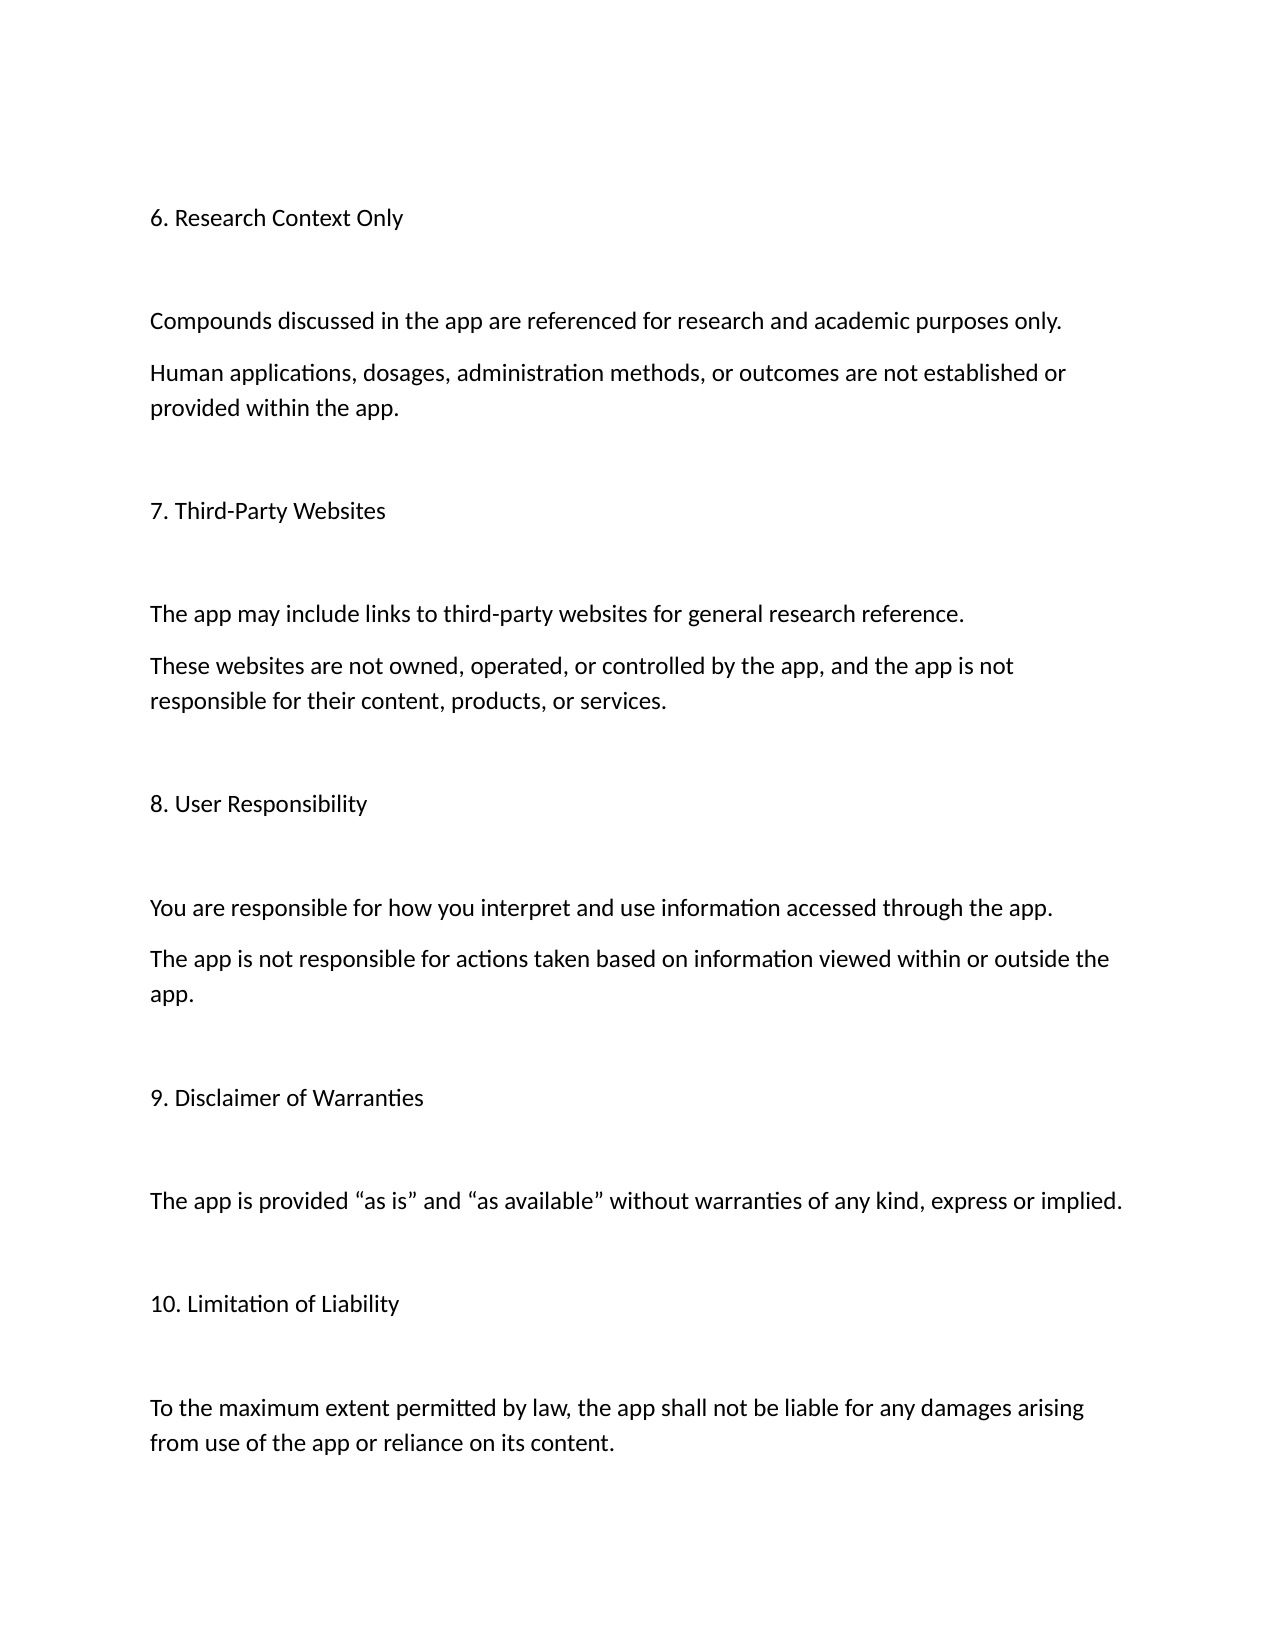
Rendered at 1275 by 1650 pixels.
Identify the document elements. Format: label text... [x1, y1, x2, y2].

text To the maximum extent permitted by law, the app shall not be liable for any damages arising from use of the app or reliance on its content. [150, 1392, 1125, 1457]
text The app is provided “as is” and “as available” without warranties of any kind, express or implied. [150, 1185, 1125, 1216]
text 10. Limitation of Liability [150, 1288, 1125, 1319]
text 7. Third-Party Websites [150, 495, 1125, 526]
text 6. Research Context Only [150, 202, 1125, 232]
text These websites are not owned, operated, or controlled by the app, and the app is not responsible for their content, products, or services. [150, 650, 1125, 716]
text You are responsible for how you interpret and use information accessed through the app. [150, 892, 1125, 922]
text Human applications, dosages, administration methods, or outcomes are not established or provided within the app. [150, 357, 1125, 422]
text Compounds discussed in the app are referenced for research and academic purposes only. [150, 305, 1125, 336]
text 8. User Responsibility [150, 788, 1125, 819]
text 9. Disclaimer of Warranties [150, 1082, 1125, 1112]
text The app may include links to third-party websites for general research reference. [150, 598, 1125, 629]
text The app is not responsible for actions taken based on information viewed within or outside the app. [150, 943, 1125, 1009]
